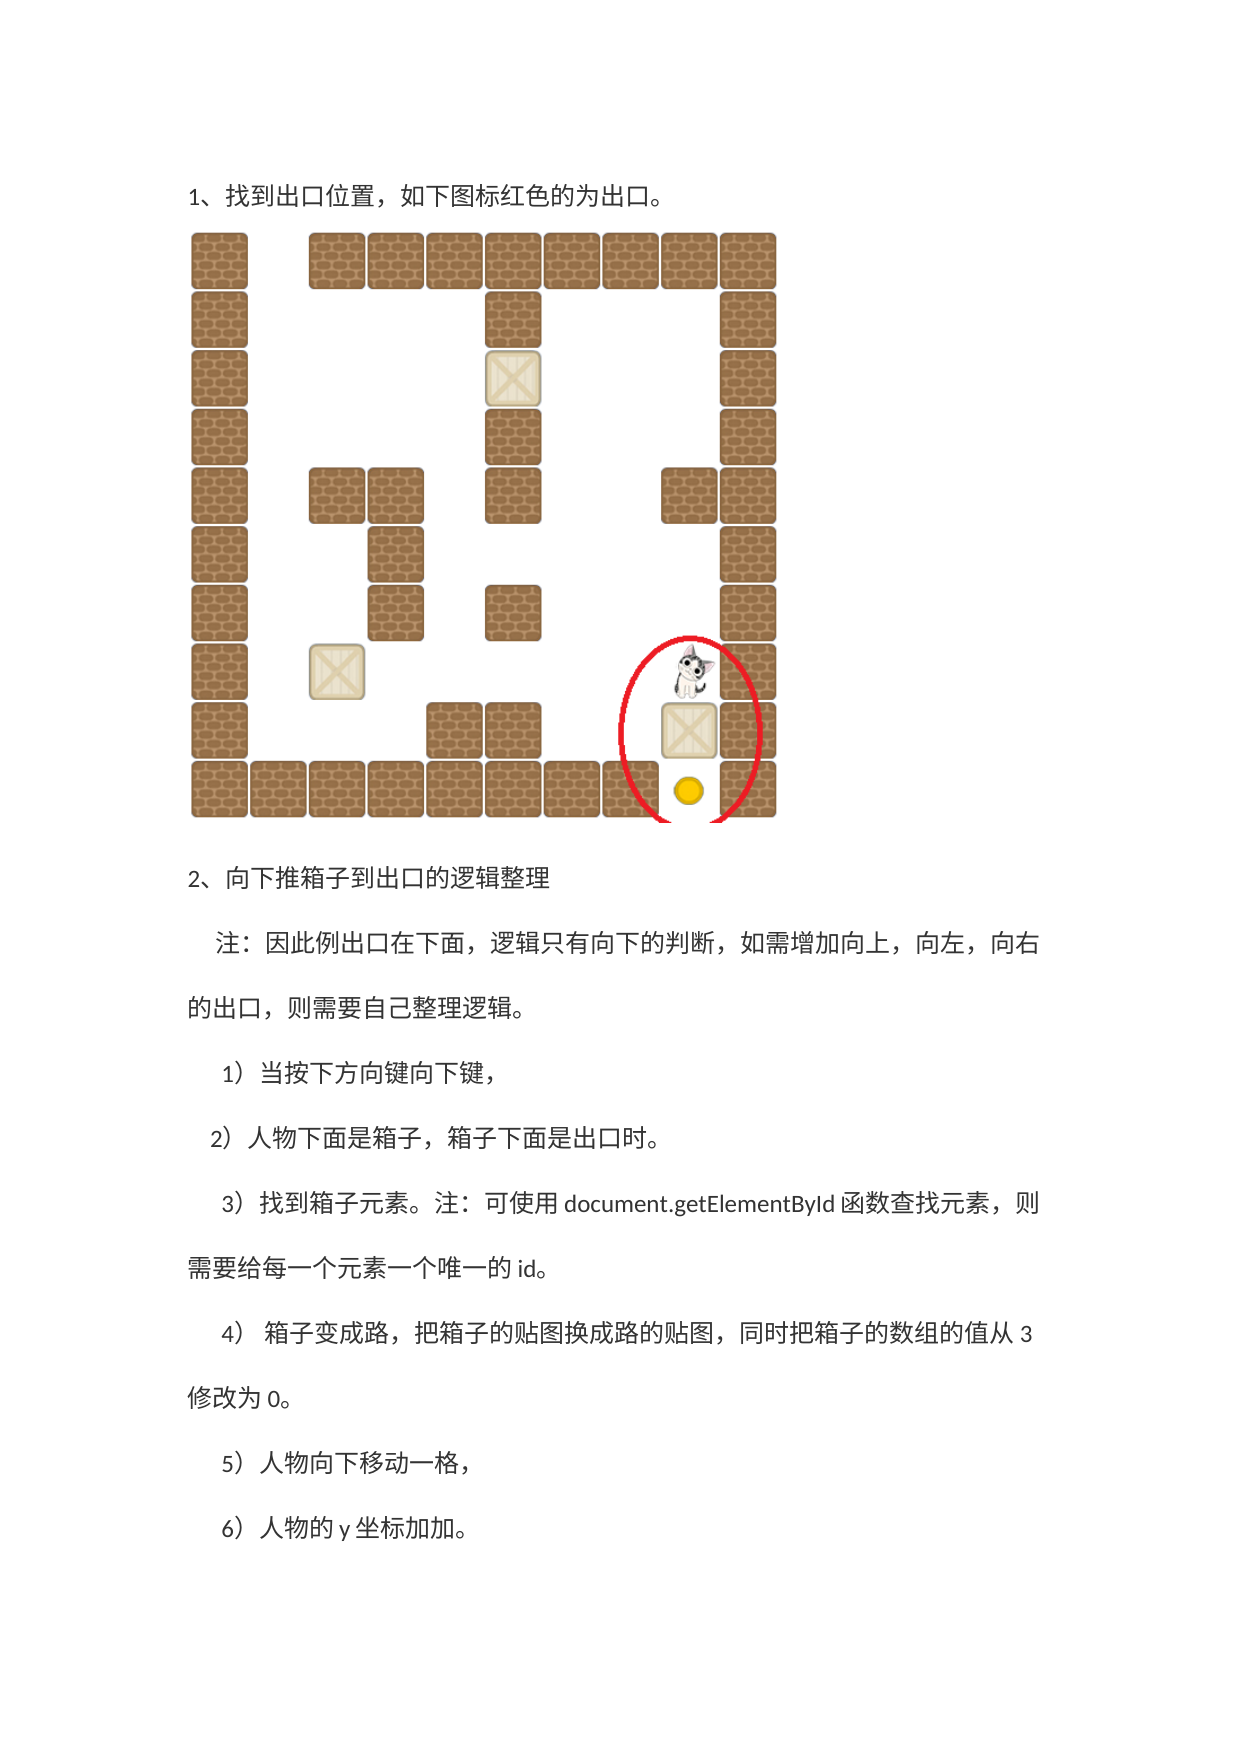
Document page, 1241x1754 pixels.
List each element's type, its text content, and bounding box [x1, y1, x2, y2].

text 1、找到出口位置，如下图标红色的为出口。 [187, 162, 1053, 227]
text 3）找到箱子元素。注：可使用document.getElementById函数查找元素，则需要给每一个元素一个唯一的id。 [187, 1169, 1053, 1299]
text 2）人物下面是箱子，箱子下面是出口时。 [187, 1104, 1053, 1169]
text 4） 箱子变成路，把箱子的贴图换成路的贴图，同时把箱子的数组的值从3修改为0。 [187, 1299, 1053, 1429]
text 5）人物向下移动一格， [187, 1429, 1053, 1494]
text 6）人物的y坐标加加。 [187, 1494, 1053, 1559]
picture [187, 227, 782, 823]
text 2、向下推箱子到出口的逻辑整理 注：因此例出口在下面，逻辑只有向下的判断，如需增加向上，向左，向右的出口，则需要自己整理逻辑。 [187, 844, 1053, 1039]
text 1）当按下方向键向下键， [187, 1039, 1053, 1104]
